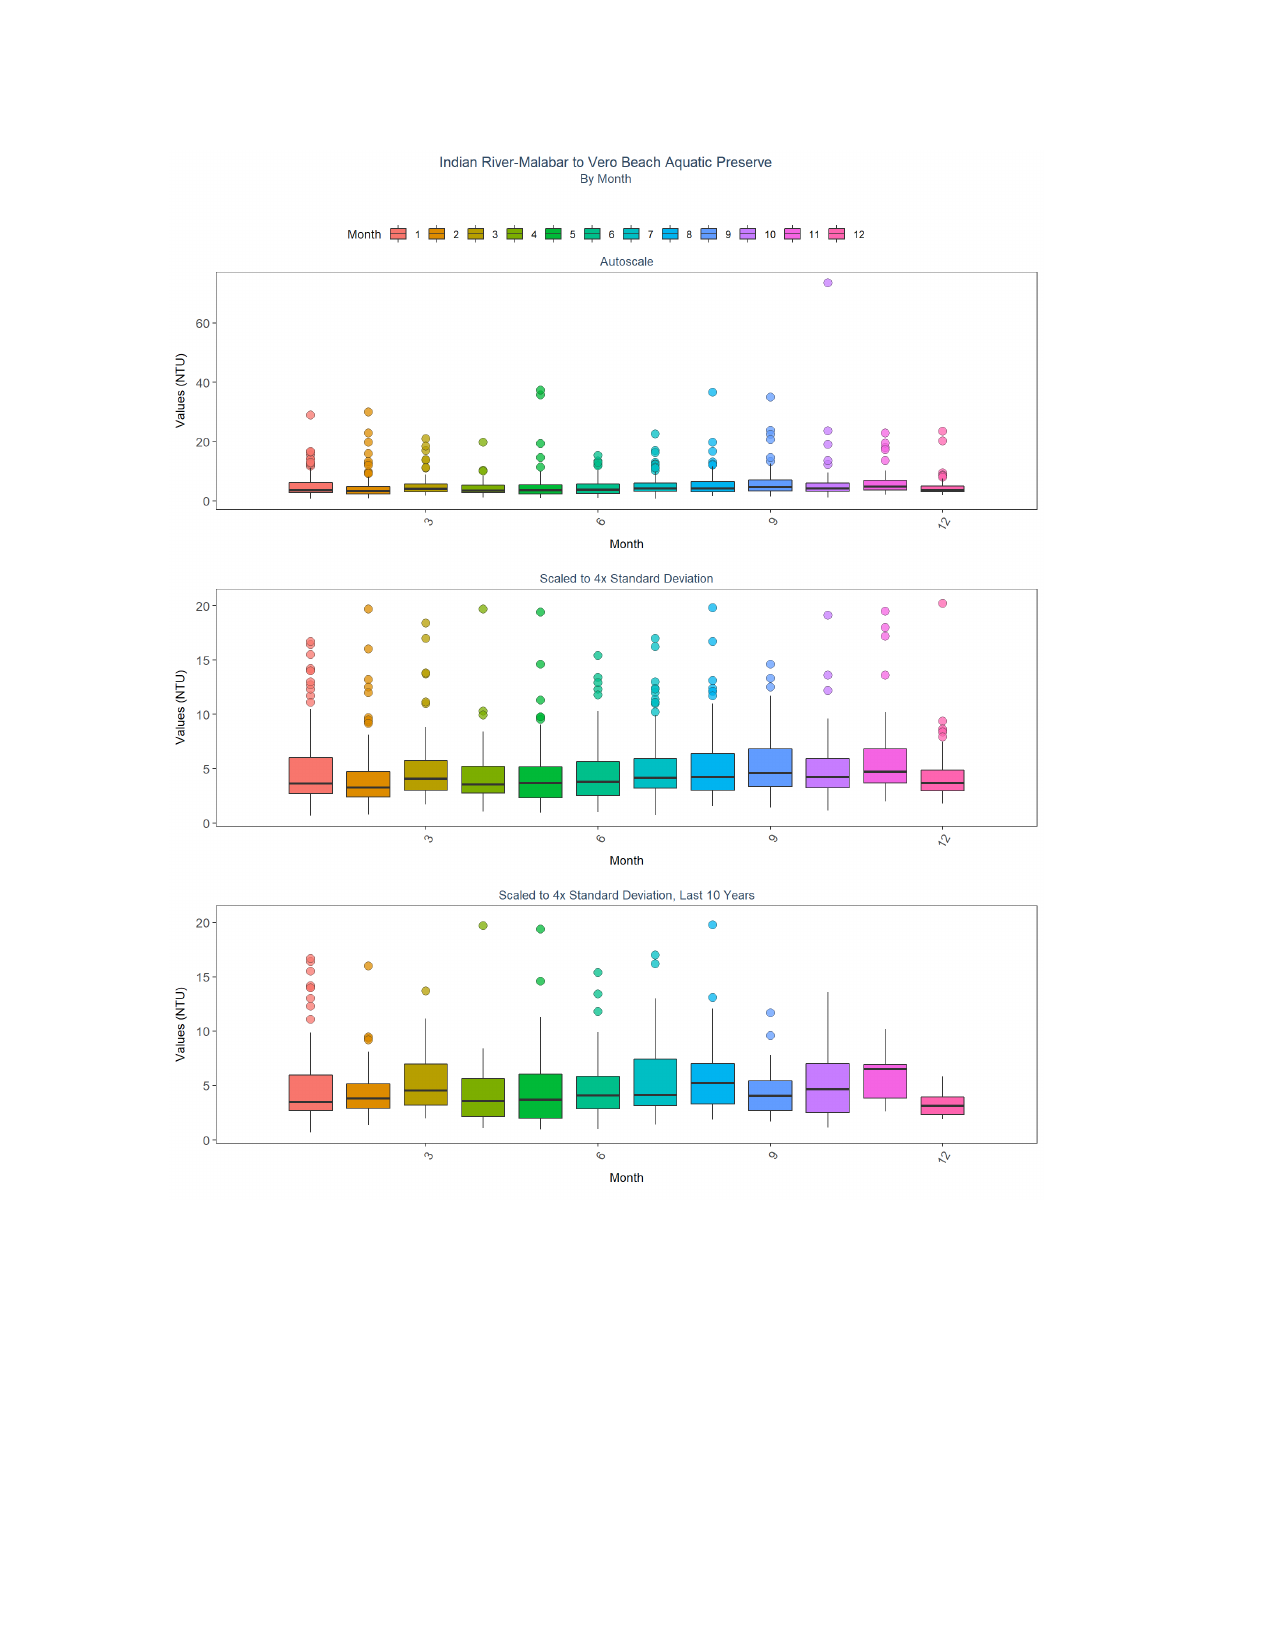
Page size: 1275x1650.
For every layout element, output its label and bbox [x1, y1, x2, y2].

picture [168, 150, 1044, 1200]
